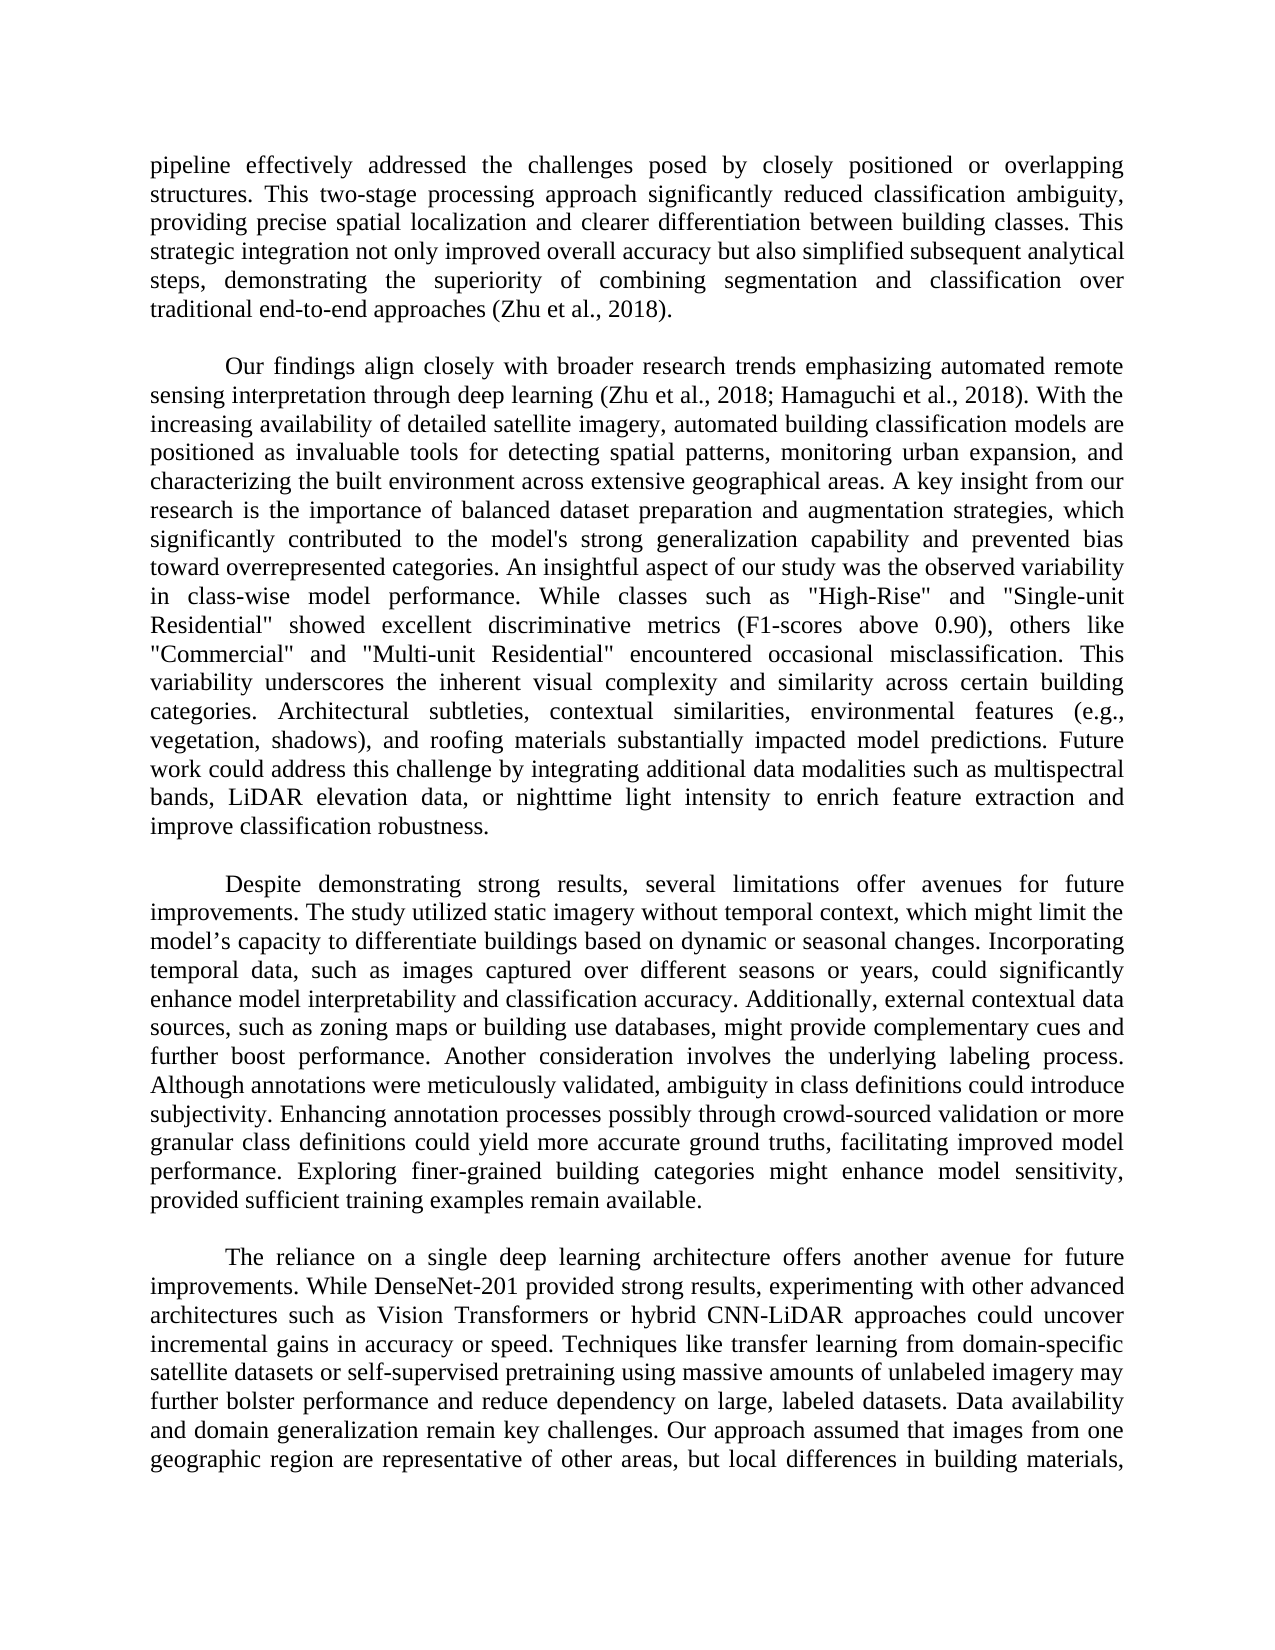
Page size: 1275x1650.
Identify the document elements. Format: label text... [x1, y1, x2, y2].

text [150, 1242, 1125, 1472]
text Our findings align closely with broader research trends emphasizing automated remote sensing interpretation through deep learning (Zhu et al., 2018; Hamaguchi et al., 2018). With the increasing availability of detailed satellite imagery, automated building classification models are positioned as invaluable tools for detecting spatial patterns, monitoring urban expansion, and characterizing the built environment across extensive geographical areas. A key insight from our research is the importance of balanced dataset preparation and augmentation strategies, which significantly contributed to the model's strong generalization capability and prevented bias toward overrepresented categories. An insightful aspect of our study was the observed variability in class-wise model performance. While classes such as "High-Rise" and "Single-unit Residential" showed excellent discriminative metrics (F1-scores above 0.90), others like "Commercial" and "Multi-unit Residential" encountered occasional misclassification. This variability underscores the inherent visual complexity and similarity across certain building categories. Architectural subtleties, contextual similarities, environmental features (e.g., vegetation, shadows), and roofing materials substantially impacted model predictions. Future work could address this challenge by integrating additional data modalities such as multispectral bands, LiDAR elevation data, or nighttime light intensity to enrich feature extraction and improve classification robustness. [150, 351, 1125, 840]
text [150, 150, 1125, 322]
text Despite demonstrating strong results, several limitations offer avenues for future improvements. The study utilized static imagery without temporal context, which might limit the model’s capacity to differentiate buildings based on dynamic or seasonal changes. Incorporating temporal data, such as images captured over different seasons or years, could significantly enhance model interpretability and classification accuracy. Additionally, external contextual data sources, such as zoning maps or building use databases, might provide complementary cues and further boost performance. Another consideration involves the underlying labeling process. Although annotations were meticulously validated, ambiguity in class definitions could introduce subjectivity. Enhancing annotation processes possibly through crowd-sourced validation or more granular class definitions could yield more accurate ground truths, facilitating improved model performance. Exploring finer-grained building categories might enhance model sensitivity, provided sufficient training examples remain available. [150, 869, 1125, 1214]
